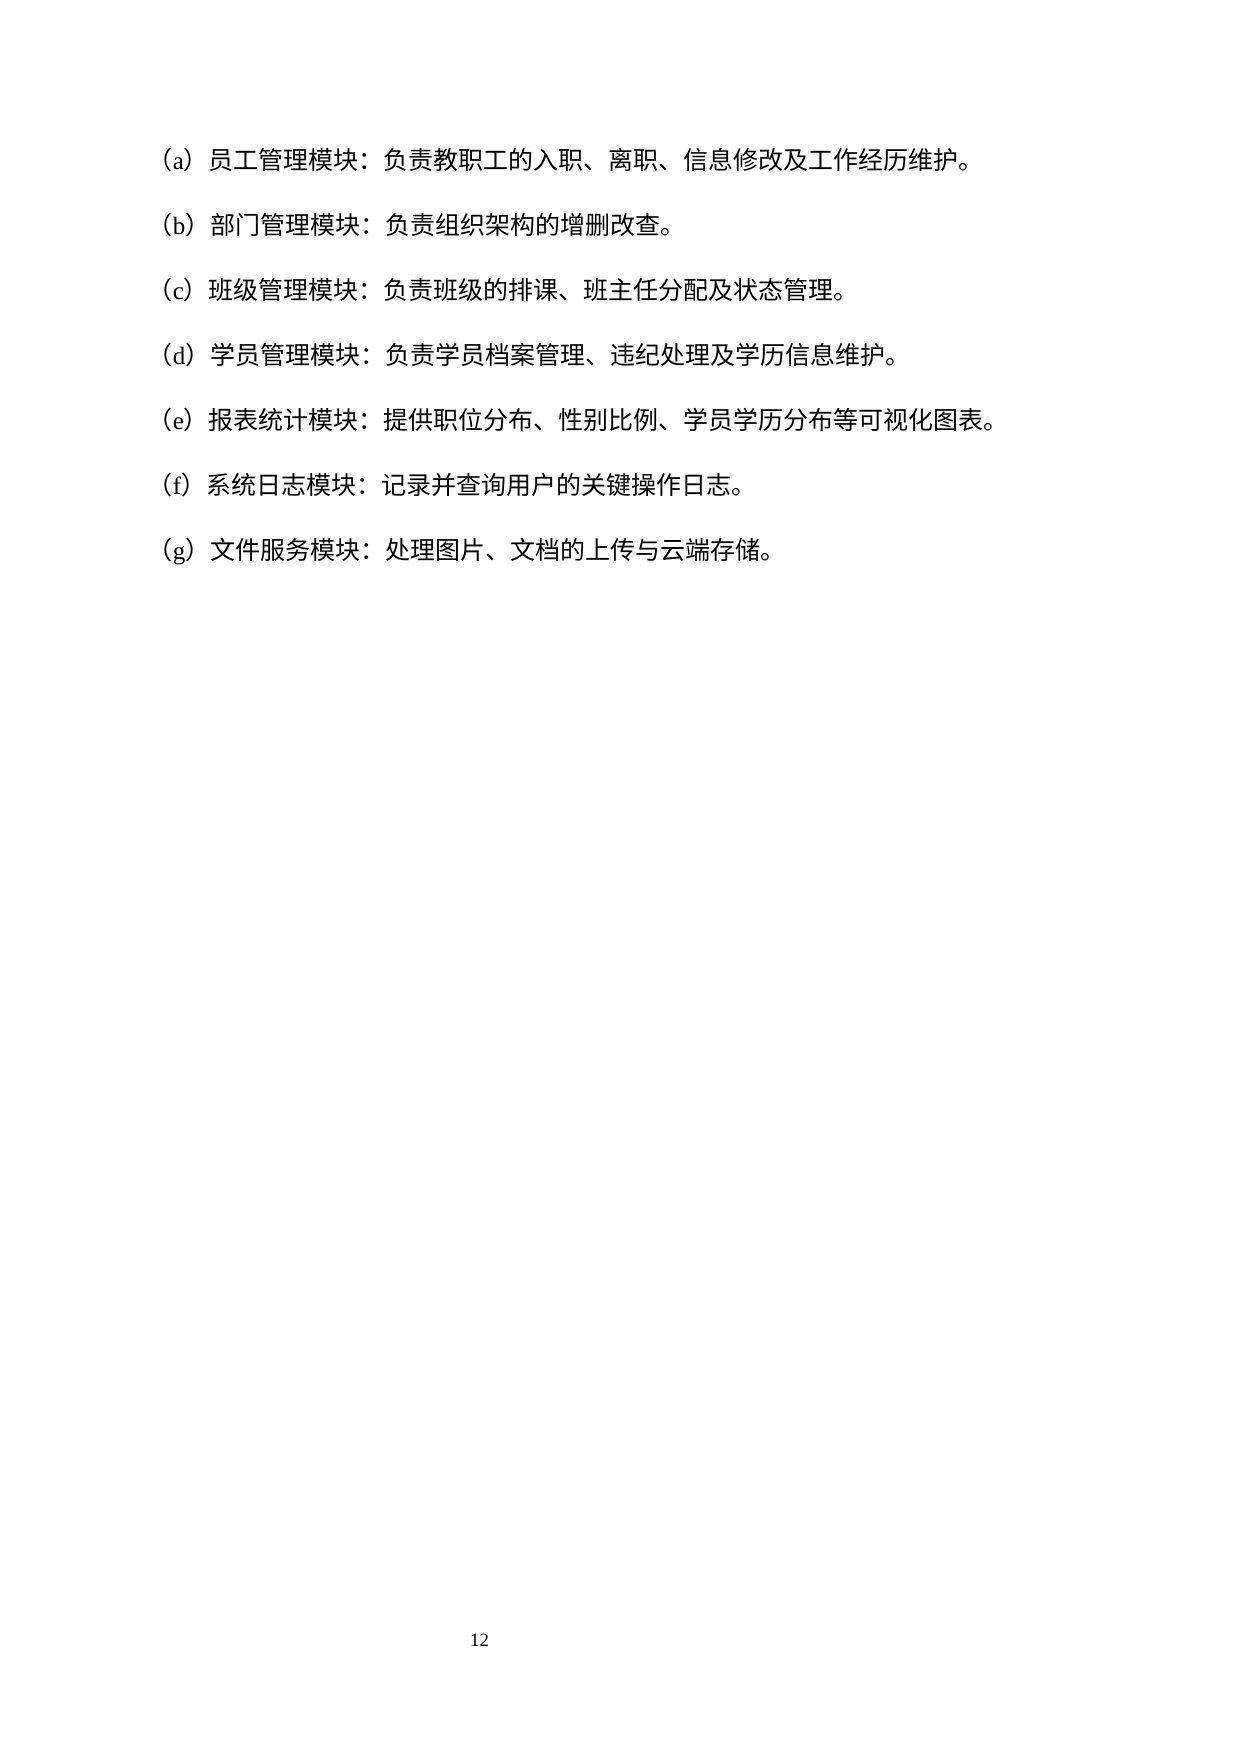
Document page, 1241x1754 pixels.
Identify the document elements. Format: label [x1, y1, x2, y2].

text [148, 126, 1093, 581]
